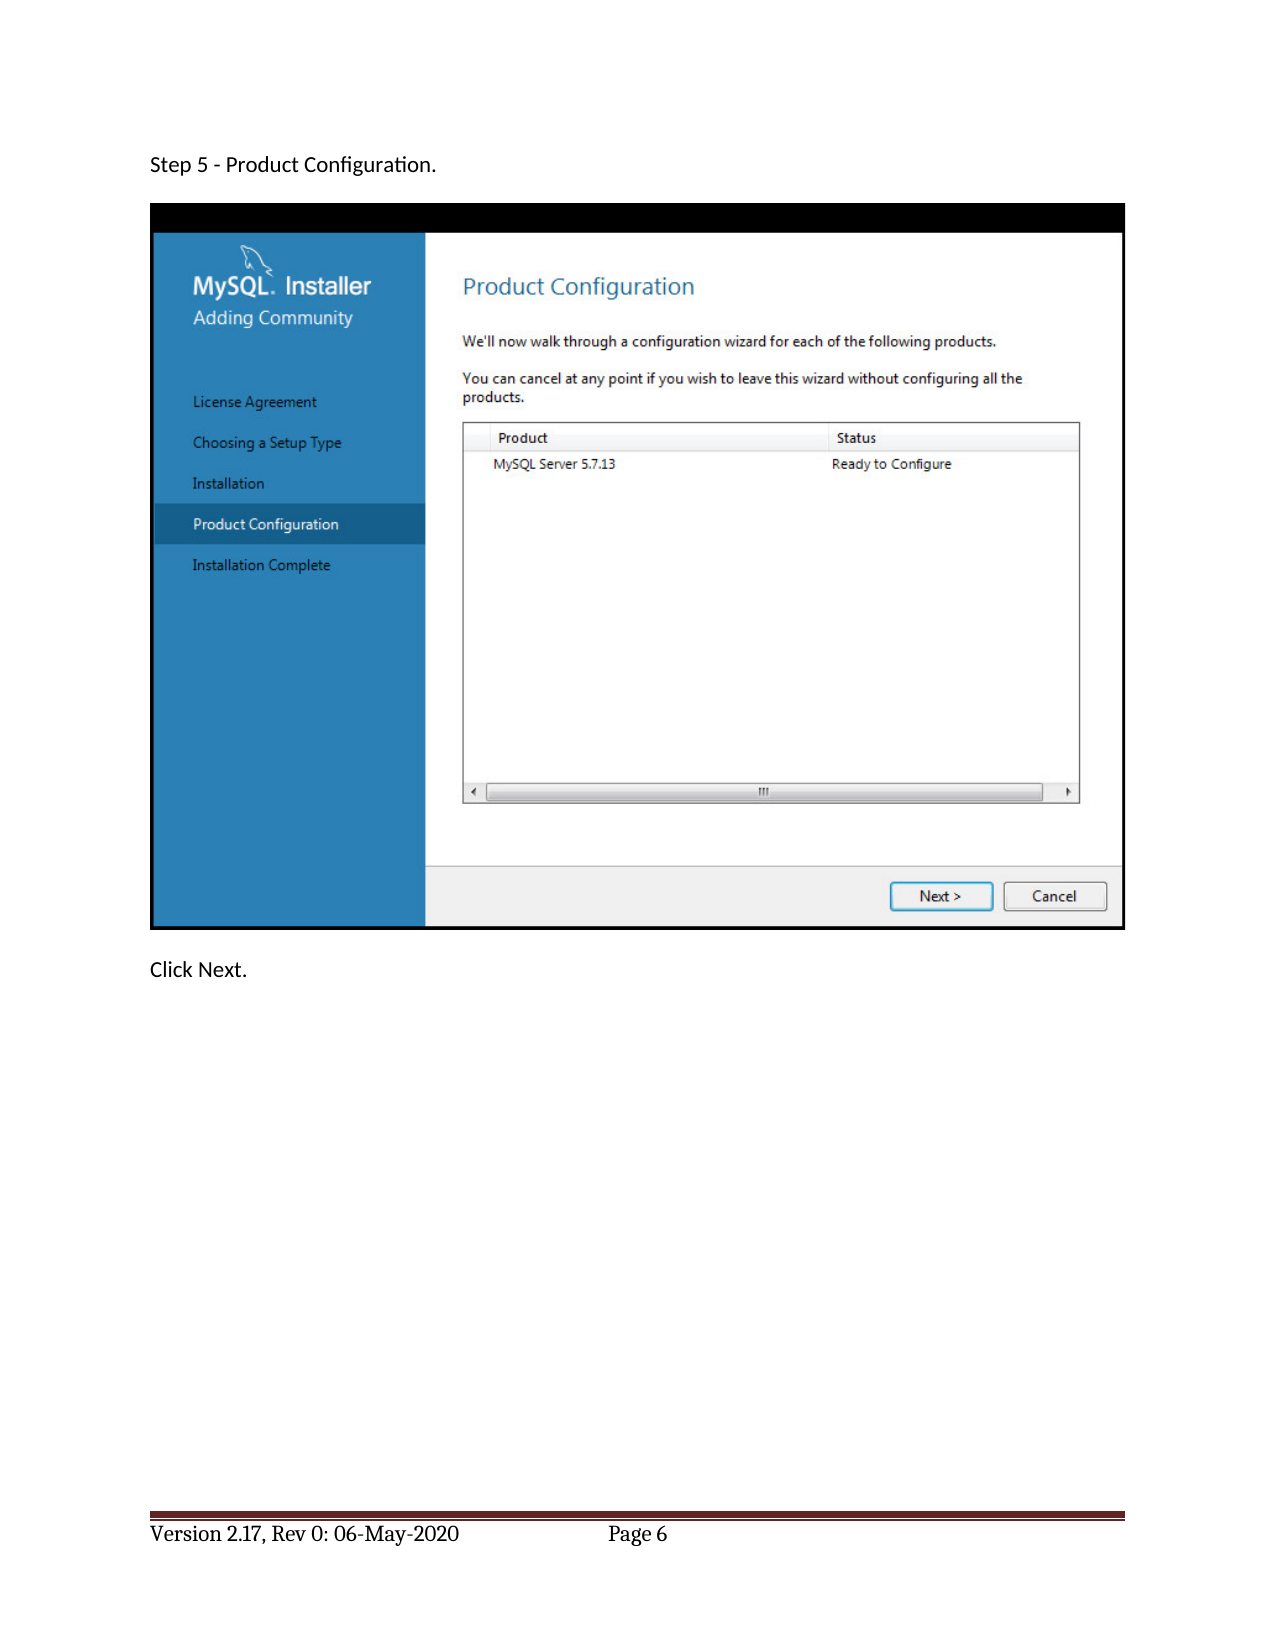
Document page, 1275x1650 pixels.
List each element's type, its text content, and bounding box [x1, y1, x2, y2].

text Step 5 - Product Configuration. [150, 150, 1125, 178]
picture [150, 203, 1125, 930]
text Click Next. [150, 955, 1125, 983]
